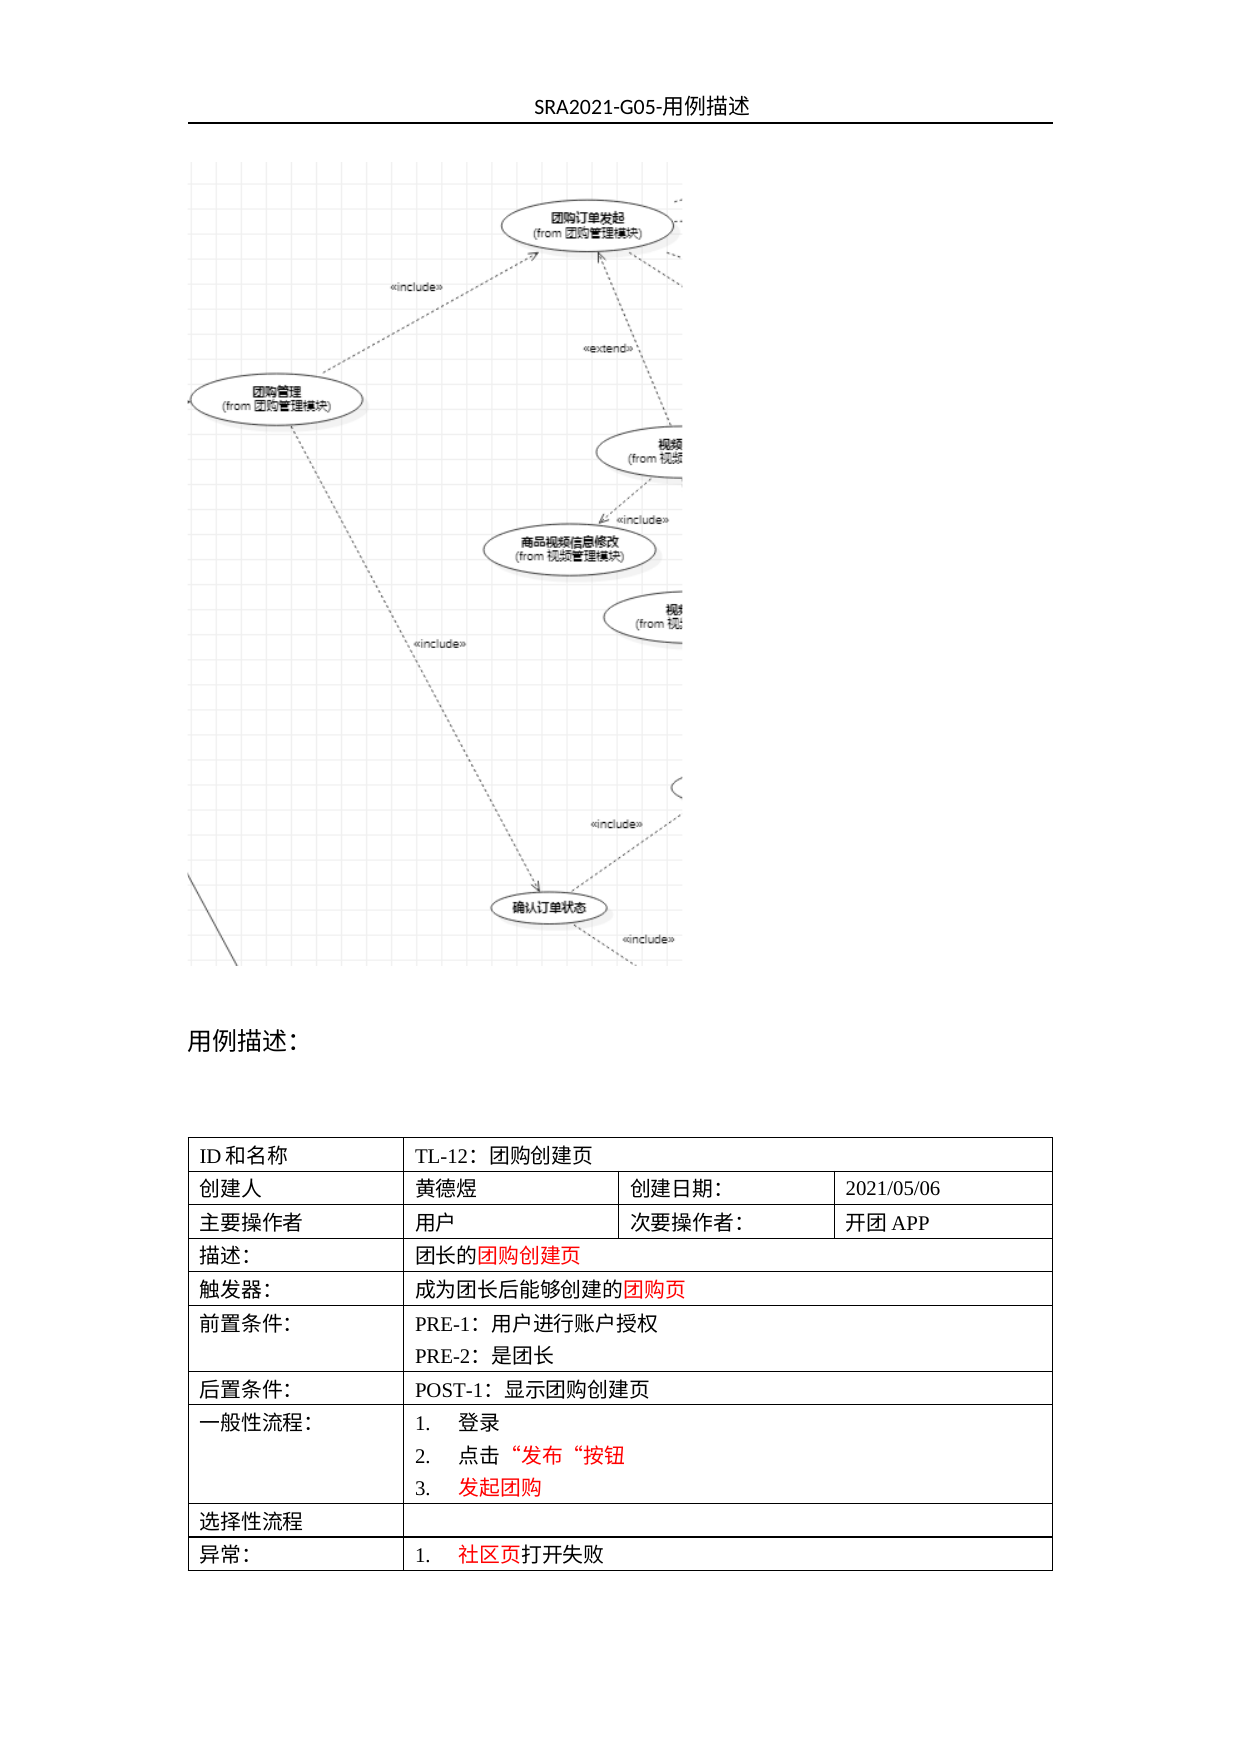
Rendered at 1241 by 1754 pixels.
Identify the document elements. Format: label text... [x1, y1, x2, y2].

table_header TL-12：团购创建页 [404, 1138, 1052, 1171]
table_cell 次要操作者： [619, 1205, 834, 1238]
text 用例描述： [187, 1007, 1053, 1072]
table_cell 成为团长后能够创建的团购页 [404, 1272, 1052, 1305]
table_cell 后置条件： [189, 1372, 403, 1404]
picture [187, 162, 683, 966]
table_cell 创建人 [189, 1172, 403, 1204]
table_cell 团长的团购创建页 [404, 1239, 1052, 1271]
table_cell PRE-1：用户进行账户授权 PRE-2：是团长 [404, 1306, 1052, 1371]
table_cell 开团APP [835, 1205, 1052, 1238]
table_cell 选择性流程 [189, 1504, 403, 1536]
table_cell 异常： [189, 1538, 403, 1570]
table_cell 黄德煜 [404, 1172, 618, 1204]
table_cell 社区页打开失败 网络连接失败 [404, 1538, 1052, 1570]
table_cell 2021/05/06 [835, 1172, 1052, 1204]
table_cell [404, 1504, 1052, 1536]
table_cell 描述： [189, 1239, 403, 1271]
table_cell 用户 [404, 1205, 618, 1238]
table_header ID和名称 [189, 1138, 403, 1171]
table_cell 主要操作者 [189, 1205, 403, 1238]
table_cell 登录 点击“发布“按钮 发起团购 [404, 1405, 1052, 1503]
table_cell 一般性流程： [189, 1405, 403, 1503]
table_cell 创建日期： [619, 1172, 834, 1204]
table_cell 前置条件： [189, 1306, 403, 1371]
table_cell 触发器： [189, 1272, 403, 1305]
table_cell POST-1：显示团购创建页 [404, 1372, 1052, 1404]
